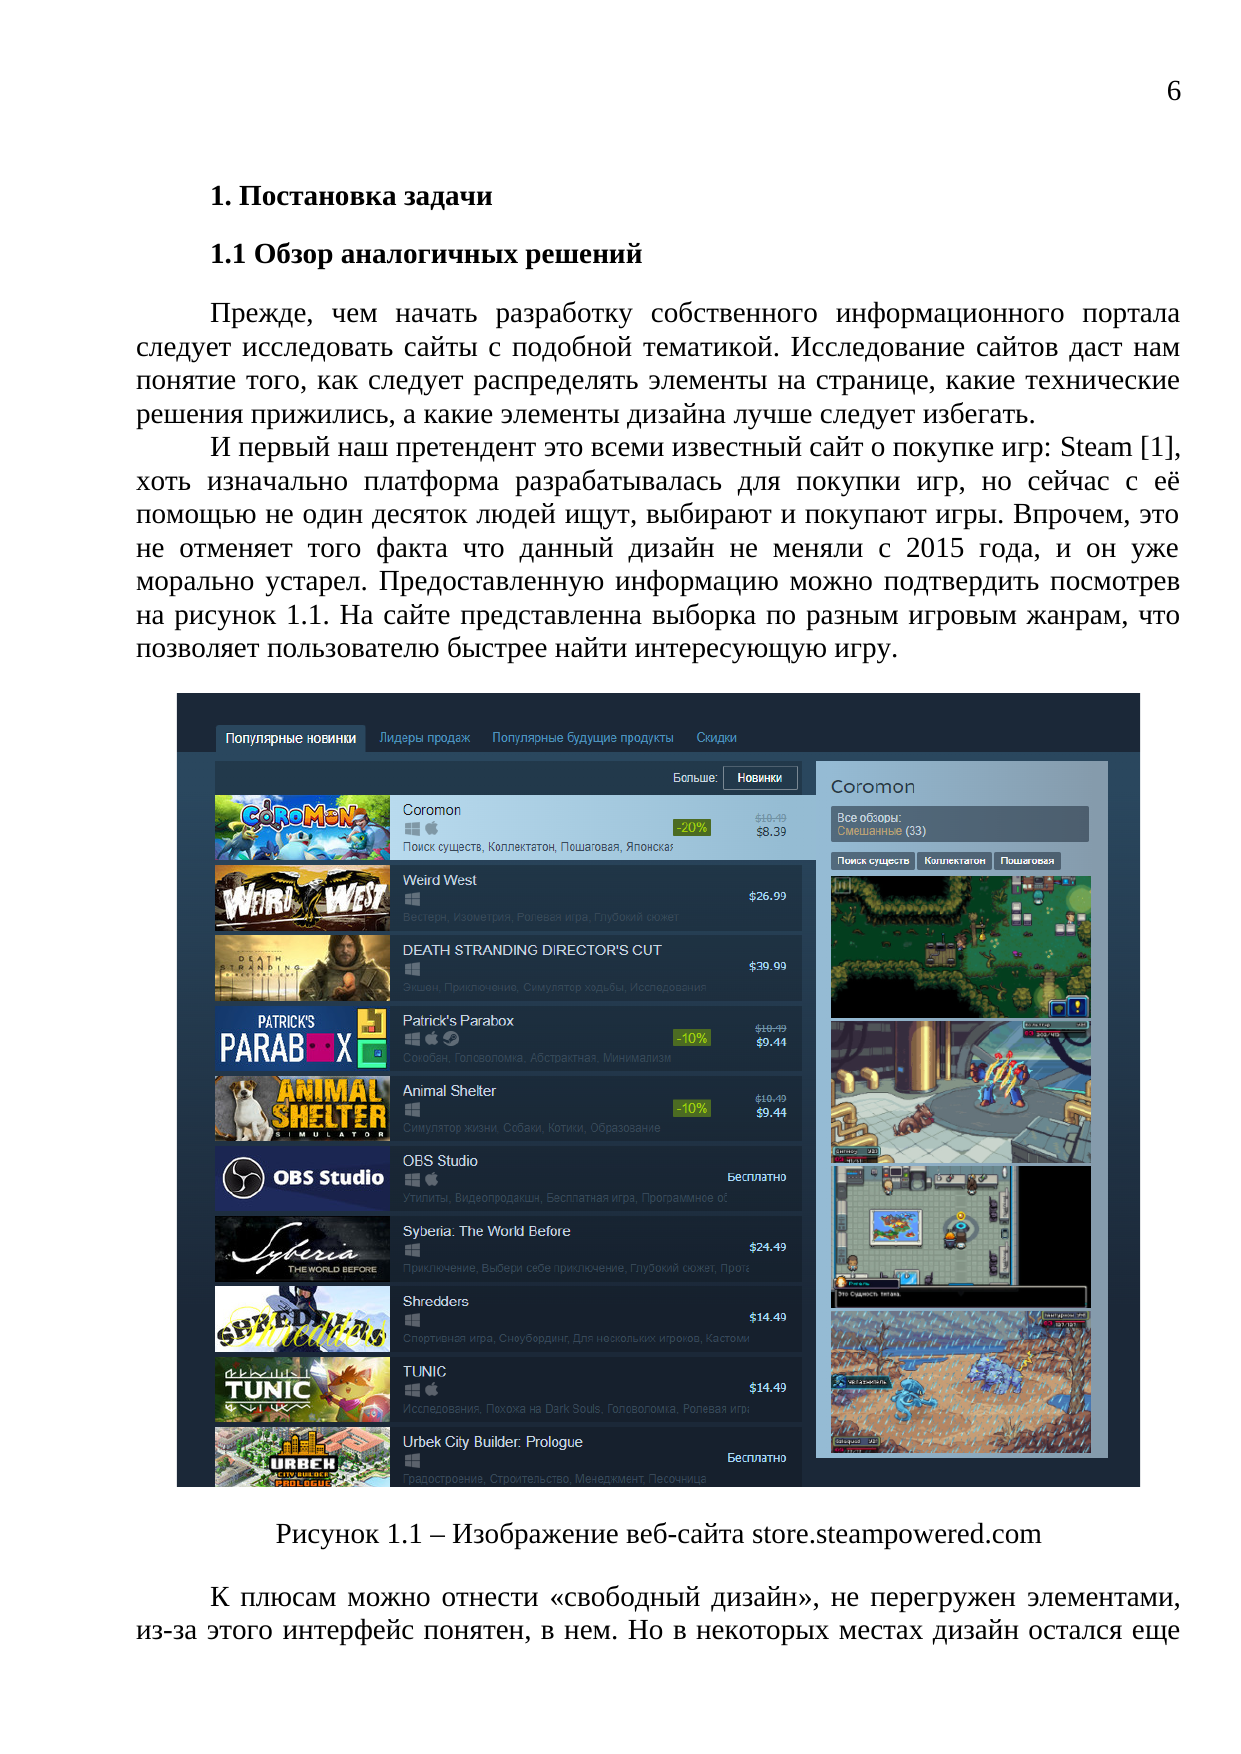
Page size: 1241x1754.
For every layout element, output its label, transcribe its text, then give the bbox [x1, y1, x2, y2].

text Прежде, чем начать разработку собственного информационного портала следует исследовать сайты с подобной тематикой. Исследование сайтов даст нам понятие того, как следует распределять элементы на странице, какие технические решения прижились, а какие элементы дизайна лучше следует избегать. [136, 295, 1181, 429]
subtitle 1.1 Обзор аналогичных решений [136, 237, 1181, 270]
subtitle 1. Постановка задачи [136, 178, 1181, 212]
text Рисунок 1.1 – Изображение веб-сайта store.steampowered.com [136, 1516, 1181, 1549]
picture [176, 693, 1141, 1487]
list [136, 1579, 1181, 1646]
text И первый наш претендент это всеми известный сайт о покупке игр: Steam [1], хоть изначально платформа разрабатывалась для покупки игр, но сейчас с её помощью не один десяток людей ищут, выбирают и покупают игры. Впрочем, это не отменяет того факта что данный дизайн не меняли с 2015 года, и он уже морально устарел. Предоставленную информацию можно подтвердить посмотрев на рисунок 1.1. На сайте представленна выборка по разным игровым жанрам, что позволяет пользователю быстрее найти интересующую игру. [136, 429, 1181, 664]
